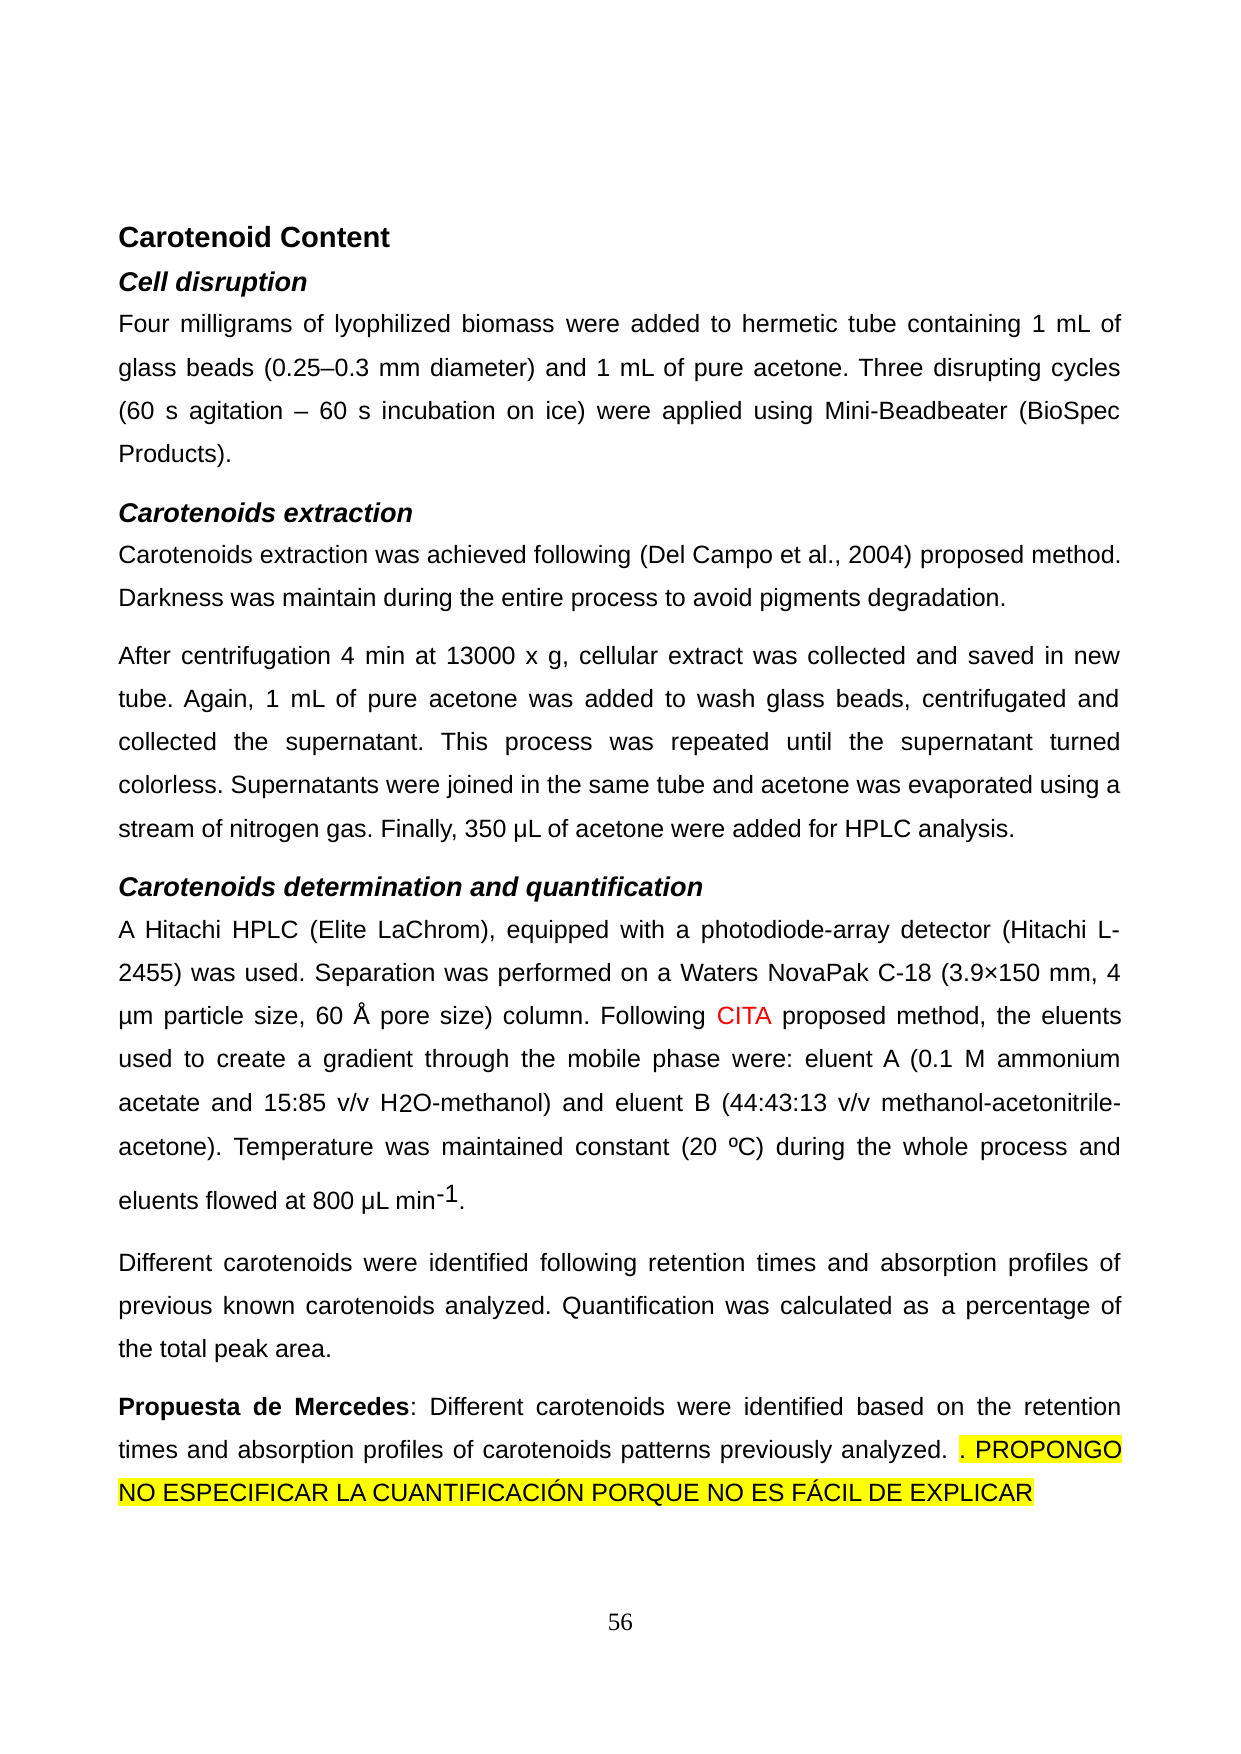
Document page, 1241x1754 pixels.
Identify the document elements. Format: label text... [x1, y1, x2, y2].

subtitle Carotenoids determination and quantification [118, 871, 1122, 903]
text After centrifugation 4 min at 13000 x g, cellular extract was collected and saved in new tube. Again, 1 mL of pure acetone was added to wash glass beads, centrifugated and collected the supernatant. This process was repeated until the supernatant turned colorless. Supernatants were joined in the same tube and acetone was evaporated using a stream of nitrogen gas. Finally, 350 μL of acetone were added for HPLC analysis. [118, 641, 1122, 842]
subtitle Cell disruption [118, 266, 1122, 297]
text Carotenoids extraction was achieved following (Del Campo et al., 2004)⁠ proposed method. Darkness was maintain during the entire process to avoid pigments degradation. [118, 540, 1122, 612]
text Propuesta de Mercedes: Different carotenoids were identified based on the retention times and absorption profiles of carotenoids patterns previously analyzed. . PROPONGO NO ESPECIFICAR LA CUANTIFICACIÓN PORQUE NO ES FÁCIL DE EXPLICAR [118, 1391, 1122, 1506]
text A Hitachi HPLC (Elite LaChrom), equipped with a photodiode-array detector (Hitachi L-2455) was used. Separation was performed on a Waters NovaPak C-18 (3.9×150 mm, 4 µm particle size, 60 Å pore size) column. Following CITA proposed method, the eluents used to create a gradient through the mobile phase were: eluent A (0.1 M ammonium acetate and 15:85 v/v H2O-methanol) and eluent B (44:43:13 v/v methanol-acetonitrile-acetone). Temperature was maintained constant (20 ºC) during the whole process and eluents flowed at 800 μL min-1. [118, 915, 1122, 1215]
text Different carotenoids were identified following retention times and absorption profiles of previous known carotenoids analyzed. Quantification was calculated as a percentage of the total peak area. [118, 1247, 1122, 1362]
text Four milligrams of lyophilized biomass were added to hermetic tube containing 1 mL of glass beads (0.25–0.3 mm diameter) and 1 mL of pure acetone. Three disrupting cycles (60 s agitation – 60 s incubation on ice) were applied using Mini-Beadbeater (BioSpec Products). [118, 309, 1122, 468]
subtitle Carotenoids extraction [118, 497, 1122, 528]
subtitle Carotenoid Content [118, 220, 1122, 253]
